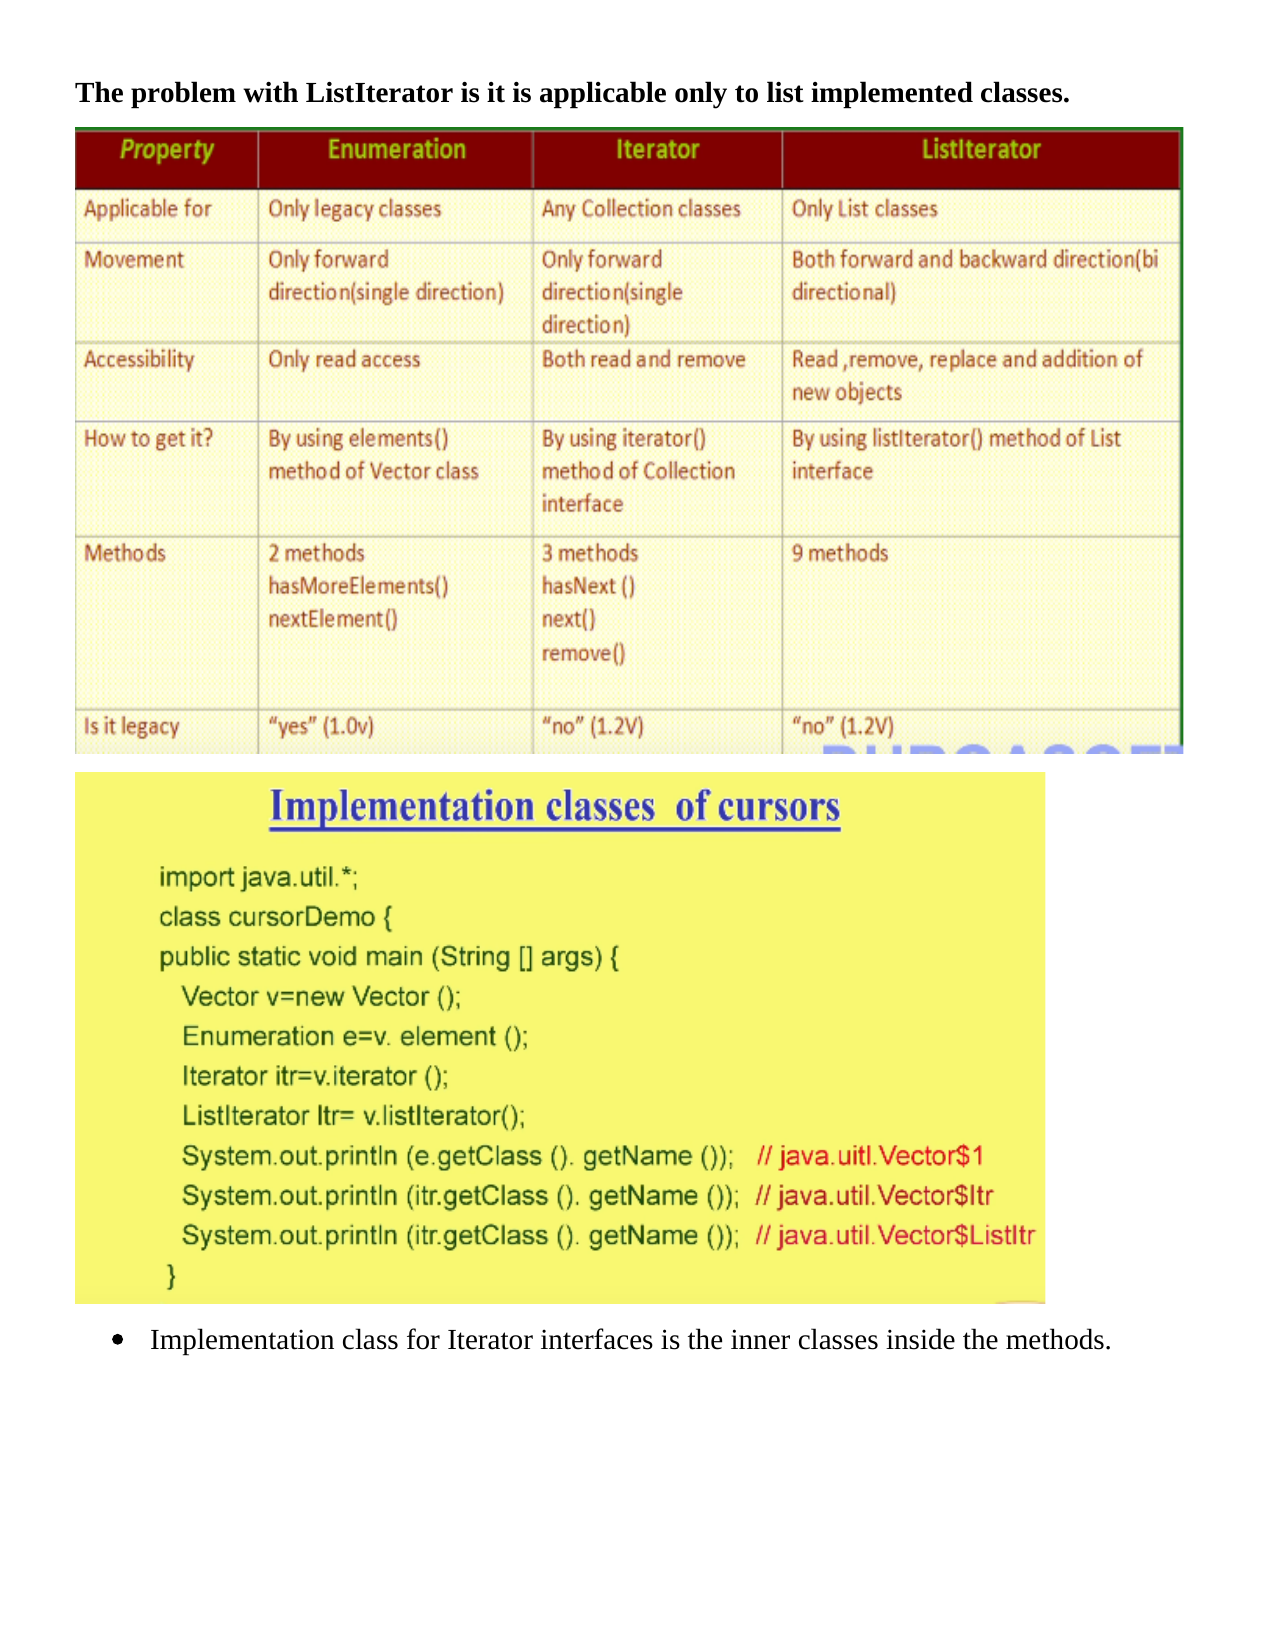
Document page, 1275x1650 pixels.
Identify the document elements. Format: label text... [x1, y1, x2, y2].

list Implementation class for Iterator interfaces is the inner classes inside the methods. [112, 1322, 1200, 1356]
text The problem with ListIterator is it is applicable only to list implemented classes. [75, 75, 1200, 108]
picture [75, 772, 1046, 1304]
picture [75, 127, 1184, 754]
